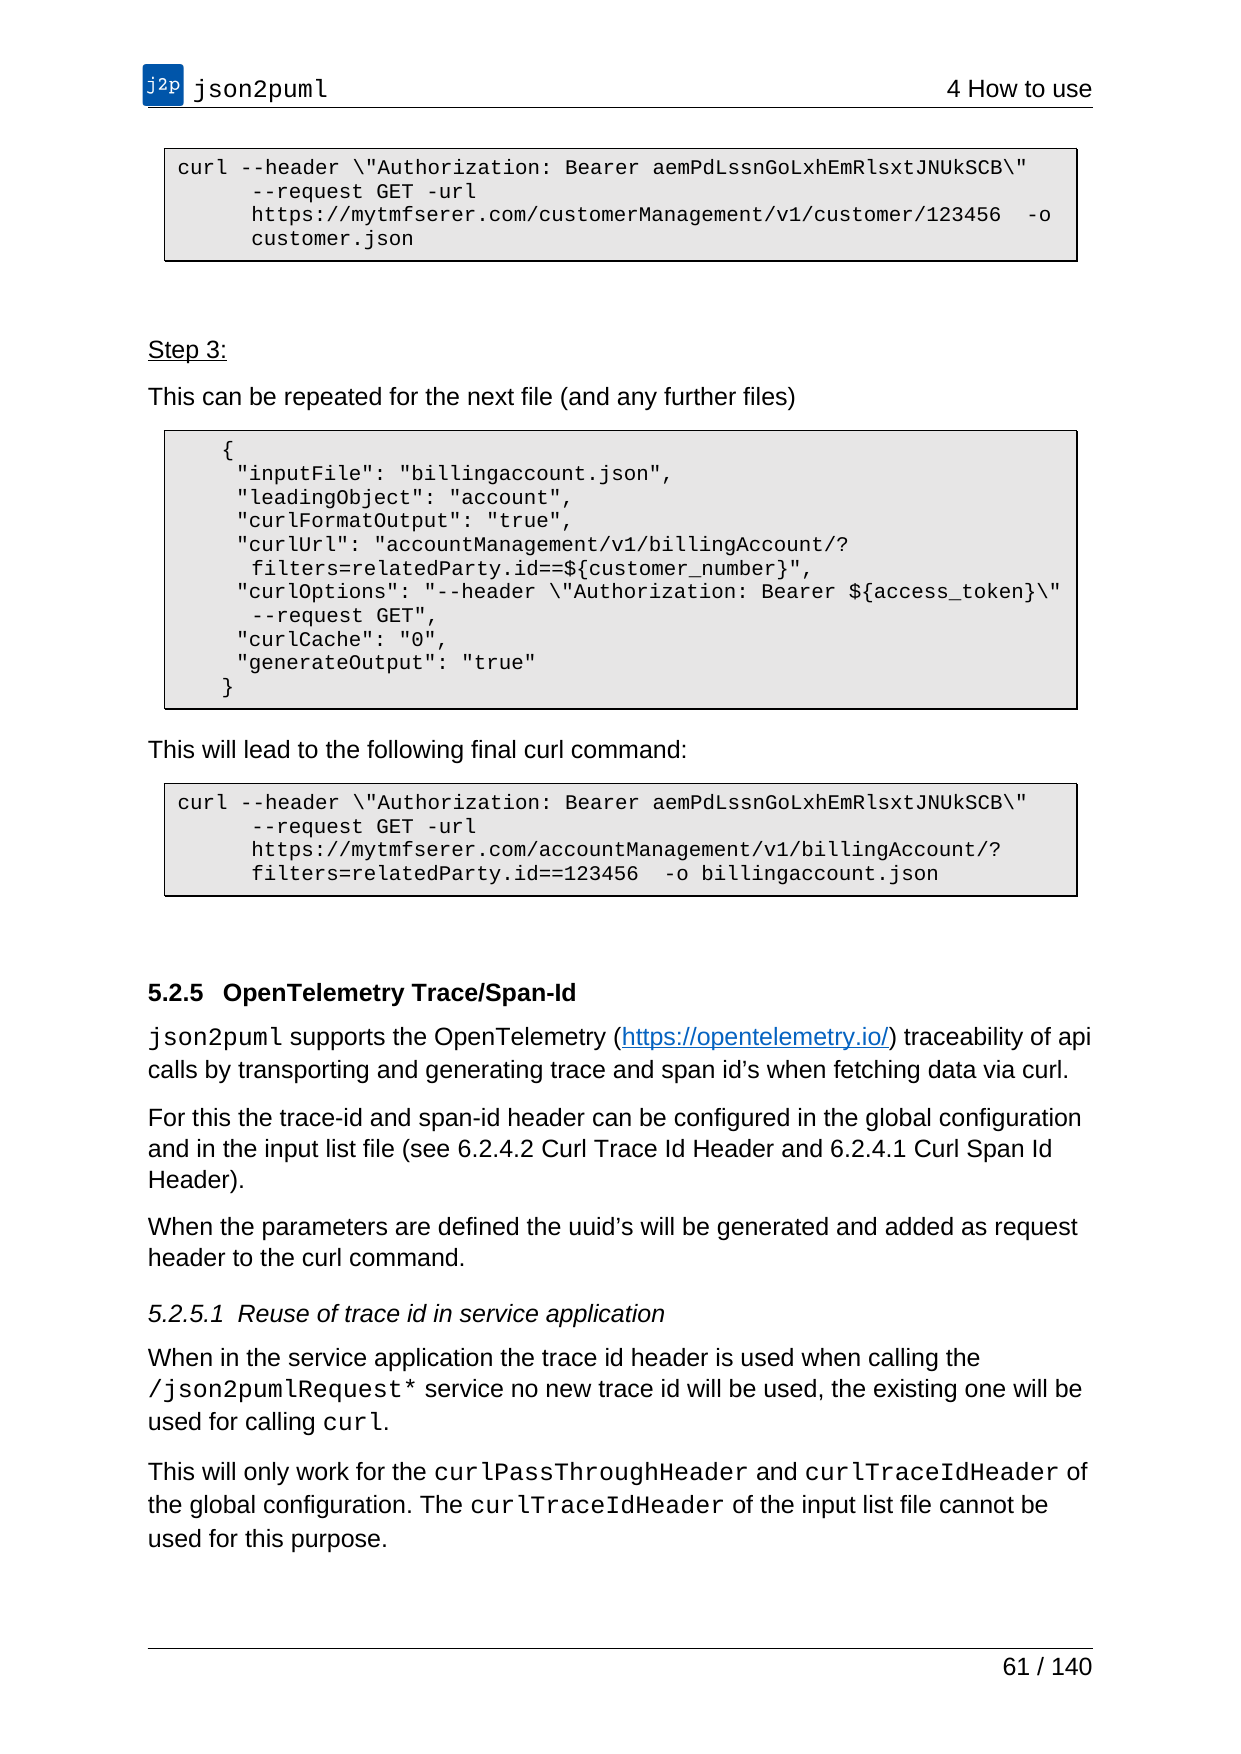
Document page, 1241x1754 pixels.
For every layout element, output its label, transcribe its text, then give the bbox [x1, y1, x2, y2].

text For this the trace-id and span-id header can be configured in the global configuration and in the input list file (see 6.2.4.2 Curl Trace Id Header and 6.2.4.1 Curl Span Id Header). [148, 1103, 1093, 1193]
text json2puml supports the OpenTelemetry (https://opentelemetry.io/) traceability of api calls by transporting and generating trace and span id’s when fetching data via curl. [148, 1022, 1093, 1084]
text curl --header \"Authorization: Bearer aemPdLssnGoLxhEmRlsxtJNUkSCB\" --request GET -url https://mytmfserer.com/accountManagement/v1/billingAccount/?filters=relatedParty.id==123456 -o billingaccount.json [165, 784, 1076, 895]
text "inputFile": "billingaccount.json", [165, 454, 1076, 477]
picture [142, 64, 184, 106]
text "generateOutput": "true" [165, 643, 1076, 667]
text { [165, 431, 1076, 454]
subtitle OpenTelemetry Trace/Span-Id [148, 978, 1093, 1007]
text Step 3: [148, 335, 1093, 363]
text "curlUrl": "accountManagement/v1/billingAccount/?filters=relatedParty.id==${customer_number}", [165, 525, 1076, 572]
text This will lead to the following final curl command: [148, 735, 1093, 764]
subtitle Reuse of trace id in service application [148, 1299, 1093, 1328]
text "curlOptions": "--header \"Authorization: Bearer ${access_token}\" --request GET", [165, 572, 1076, 619]
text } [165, 667, 1076, 708]
text "leadingObject": "account", [165, 477, 1076, 501]
text curl --header \"Authorization: Bearer aemPdLssnGoLxhEmRlsxtJNUkSCB\" --request GET -url https://mytmfserer.com/customerManagement/v1/customer/123456 -o customer.json [165, 149, 1076, 260]
text When the parameters are defined the uuid’s will be generated and added as request header to the curl command. [148, 1212, 1093, 1272]
text "curlCache": "0", [165, 619, 1076, 643]
text "curlFormatOutput": "true", [165, 501, 1076, 525]
text This will only work for the curlPassThroughHeader and curlTraceIdHeader of the global configuration. The curlTraceIdHeader of the input list file cannot be used for this purpose. [148, 1457, 1093, 1552]
text This can be repeated for the next file (and any further files) [148, 382, 1093, 411]
text When in the service application the trace id header is used when calling the /json2pumlRequest* service no new trace id will be used, the existing one will be used for calling curl. [148, 1343, 1093, 1438]
